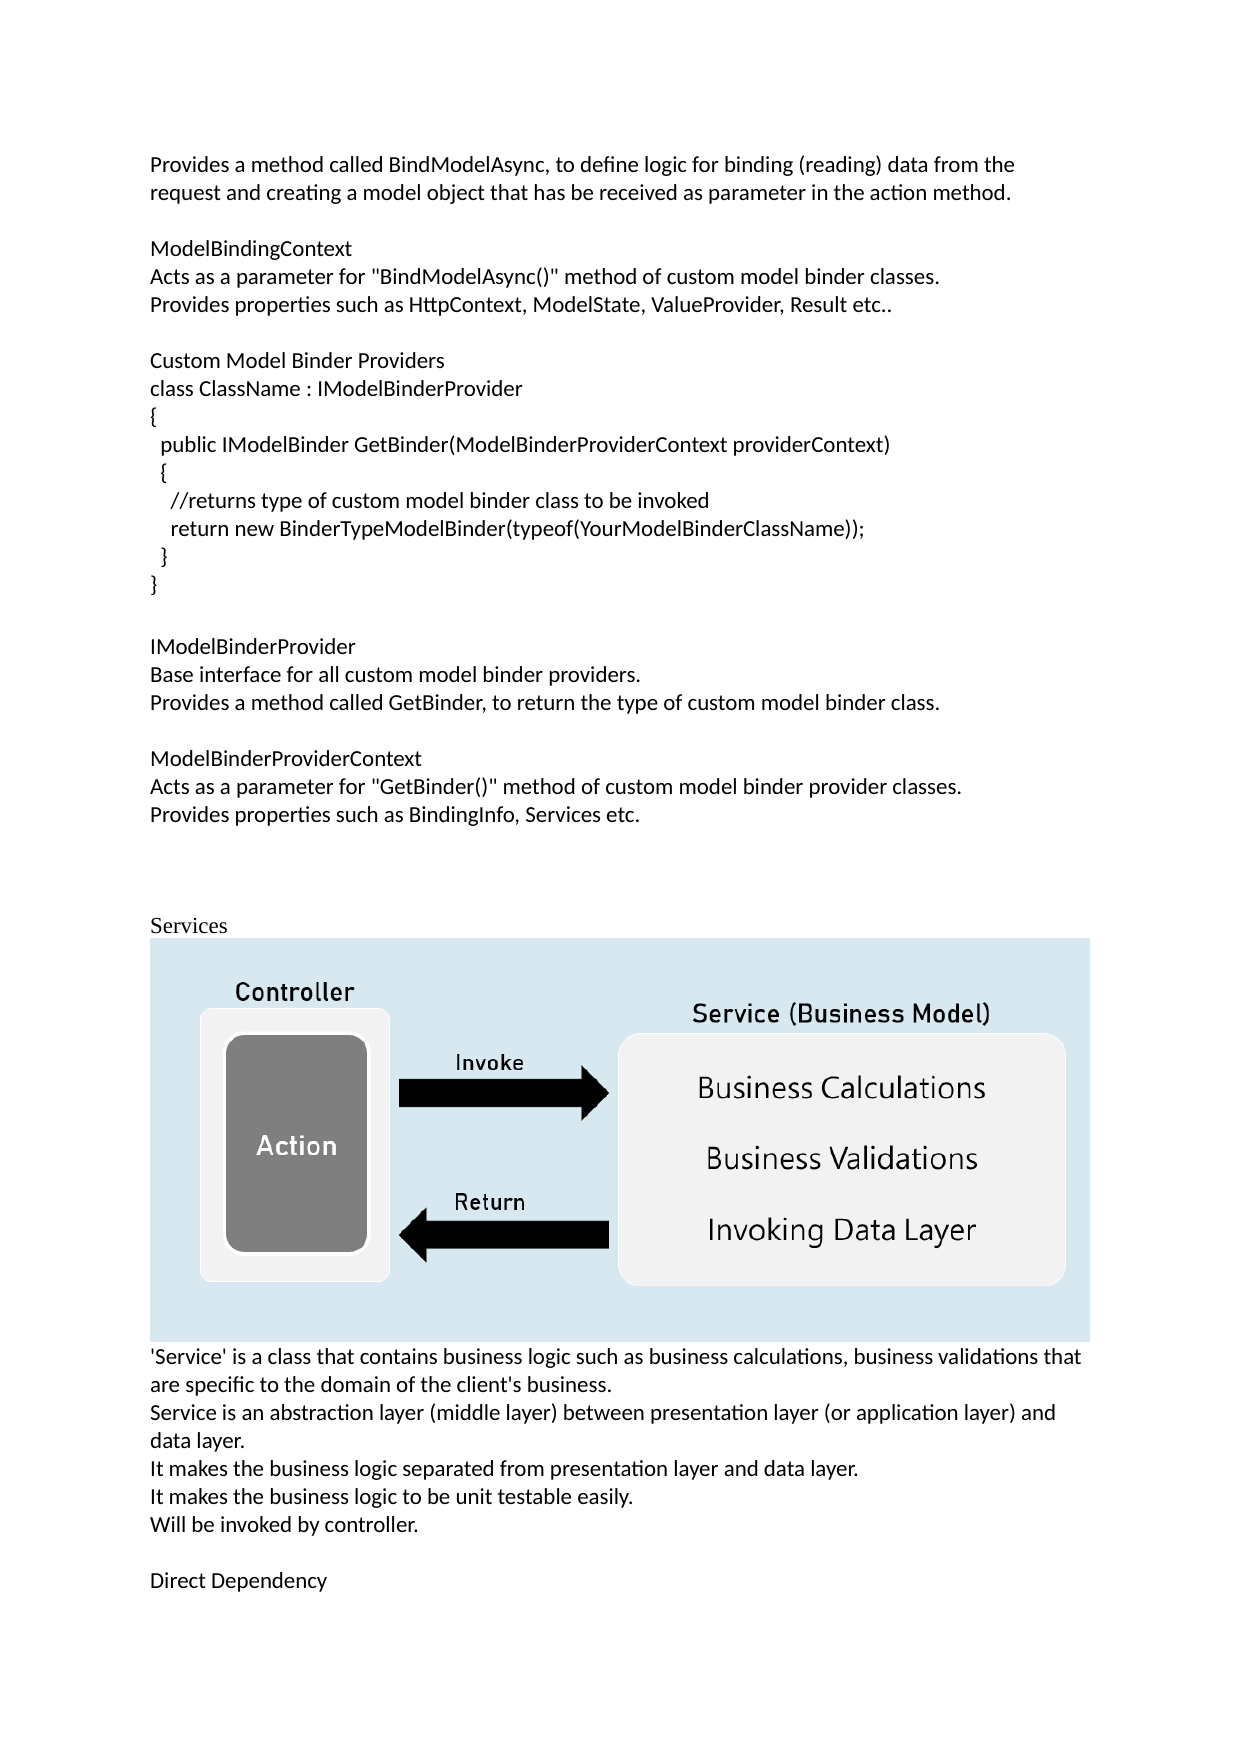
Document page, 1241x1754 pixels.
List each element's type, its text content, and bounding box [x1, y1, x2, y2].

text It makes the business logic separated from presentation layer and data layer. [150, 1454, 1090, 1482]
text public IModelBinder GetBinder(ModelBinderProviderContext providerContext) [150, 430, 1090, 458]
text ModelBindingContext [150, 234, 1090, 262]
text ModelBinderProviderContext [150, 744, 1090, 772]
text //returns type of custom model binder class to be invoked [150, 486, 1090, 514]
text return new BinderTypeModelBinder(typeof(YourModelBinderClassName)); [150, 514, 1090, 542]
text 'Service' is a class that contains business logic such as business calculations, business validations that are specific to the domain of the client's business. [150, 1342, 1090, 1398]
picture [150, 938, 1091, 1342]
text Acts as a parameter for "GetBinder()" method of custom model binder provider classes. [150, 772, 1090, 801]
text } [150, 542, 1090, 570]
text Custom Model Binder Providers [150, 346, 1090, 374]
text Provides properties such as BindingInfo, Services etc. [150, 801, 1090, 828]
text Provides properties such as HttpContext, ModelState, ValueProvider, Result etc.. [150, 290, 1090, 318]
text Direct Dependency [150, 1566, 1090, 1594]
text class ClassName : IModelBinderProvider [150, 374, 1090, 402]
text Will be invoked by controller. [150, 1510, 1090, 1538]
text { [150, 458, 1090, 486]
text Services [150, 913, 1090, 938]
text Service is an abstraction layer (middle layer) between presentation layer (or application layer) and data layer. [150, 1398, 1090, 1454]
text Acts as a parameter for "BindModelAsync()" method of custom model binder classes. [150, 262, 1090, 290]
text } [150, 570, 1090, 598]
text { [150, 402, 1090, 430]
text Provides a method called BindModelAsync, to define logic for binding (reading) data from the request and creating a model object that has be received as parameter in the action method. [150, 150, 1090, 206]
text Base interface for all custom model binder providers. [150, 660, 1090, 688]
text It makes the business logic to be unit testable easily. [150, 1482, 1090, 1510]
text Provides a method called GetBinder, to return the type of custom model binder class. [150, 688, 1090, 716]
text IModelBinderProvider [150, 632, 1090, 660]
